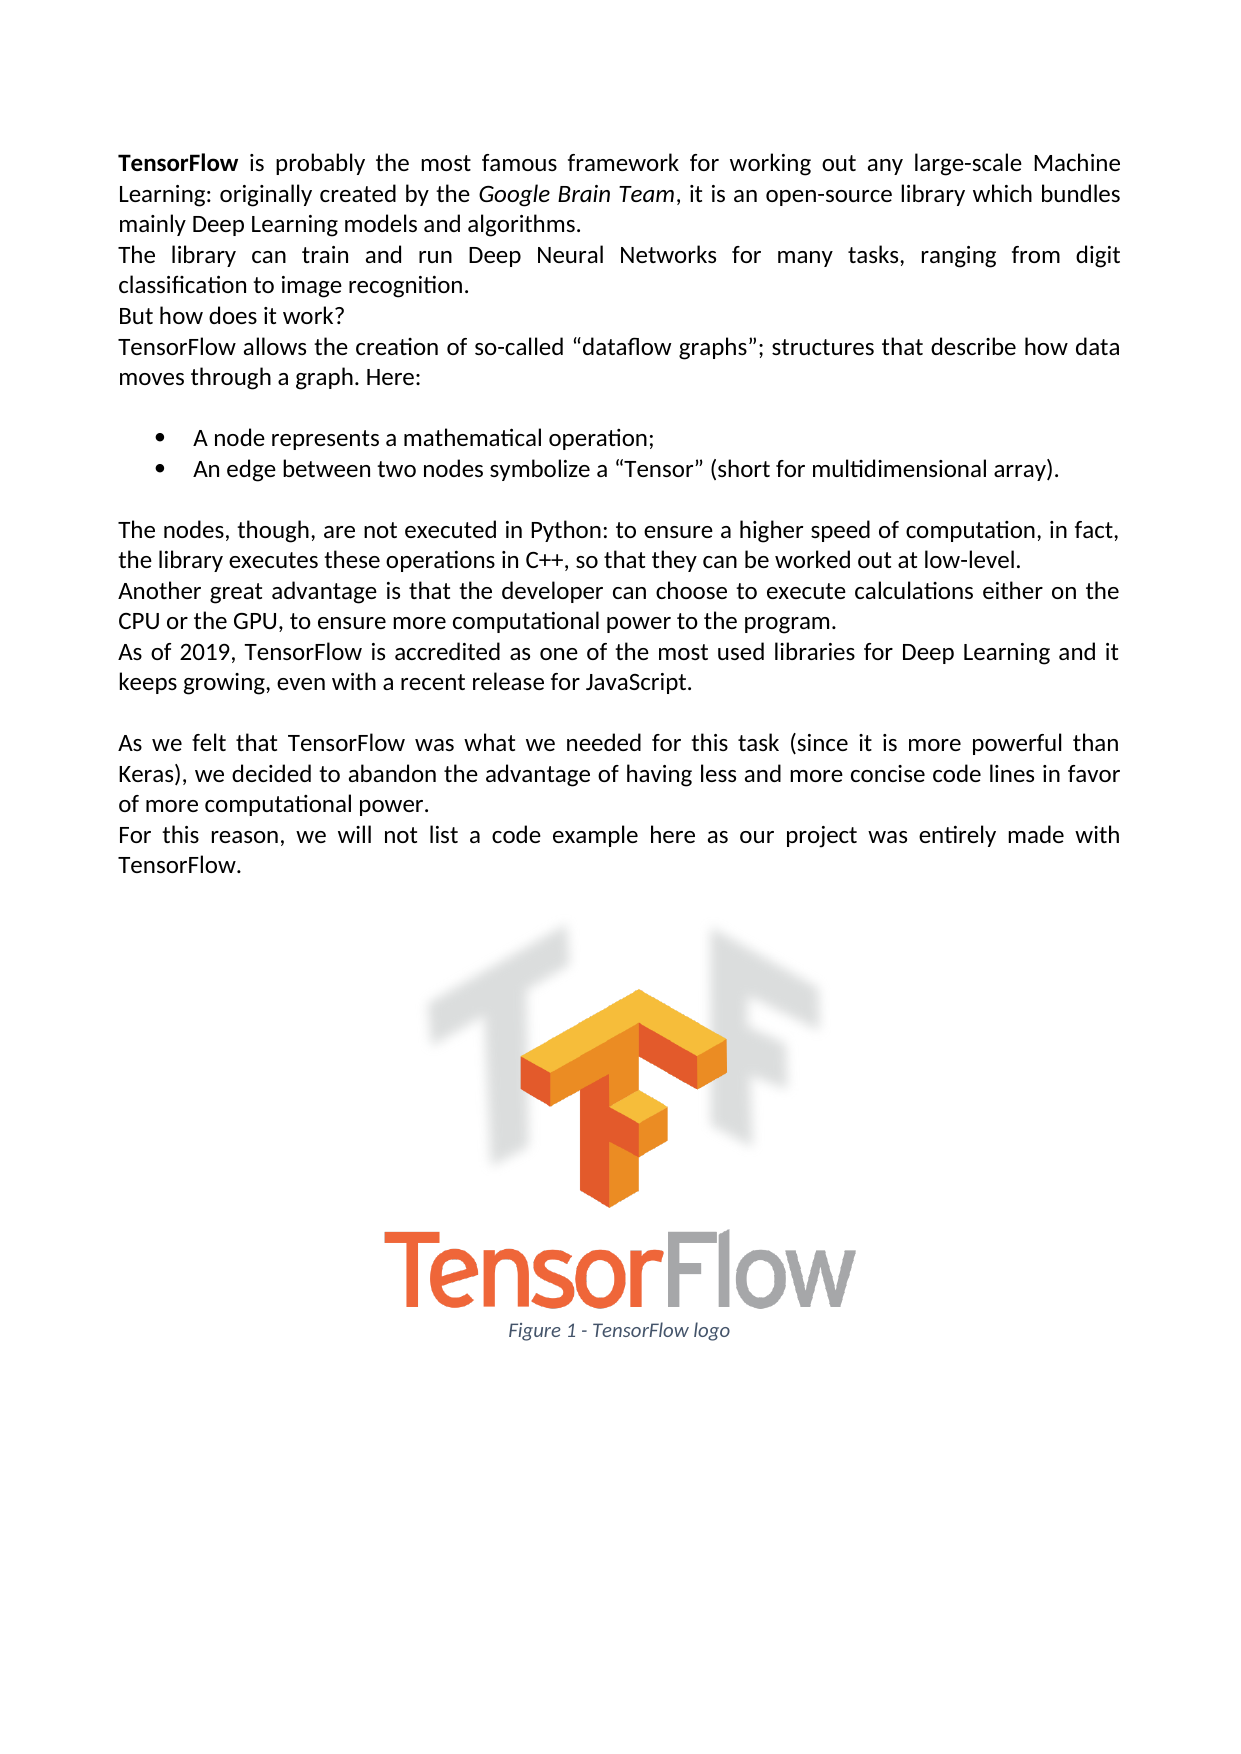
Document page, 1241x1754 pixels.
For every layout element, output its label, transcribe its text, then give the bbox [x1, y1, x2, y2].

list A node represents a mathematical operation; [156, 422, 1122, 453]
picture [376, 910, 864, 1317]
text As we felt that TensorFlow was what we needed for this task (since it is more powerful than Keras), we decided to abandon the advantage of having less and more concise code lines in favor of more computational power. [118, 727, 1122, 819]
text As of 2019, TensorFlow is accredited as one of the most used libraries for Deep Learning and it keeps growing, even with a recent release for JavaScript. [118, 636, 1122, 697]
text The nodes, though, are not executed in Python: to ensure a higher speed of computation, in fact, the library executes these operations in C++, so that they can be worked out at low-level. [118, 514, 1122, 575]
text The library can train and run Deep Neural Networks for many tasks, ranging from digit classification to image recognition. [118, 239, 1122, 300]
text Another great advantage is that the developer can choose to execute calculations either on the CPU or the GPU, to ensure more computational power to the program. [118, 575, 1122, 636]
text TensorFlow allows the creation of so-called “dataflow graphs”; structures that describe how data moves through a graph. Here: [118, 331, 1122, 392]
text Figure 1 - TensorFlow logo [118, 1317, 1122, 1342]
text For this reason, we will not list a code example here as our project was entirely made with TensorFlow. [118, 819, 1122, 880]
list An edge between two nodes symbolize a “Tensor” (short for multidimensional array). [156, 453, 1122, 483]
text But how does it work? [118, 300, 1122, 331]
text TensorFlow is probably the most famous framework for working out any large-scale Machine Learning: originally created by the Google Brain Team, it is an open-source library which bundles mainly Deep Learning models and algorithms. [118, 148, 1122, 239]
